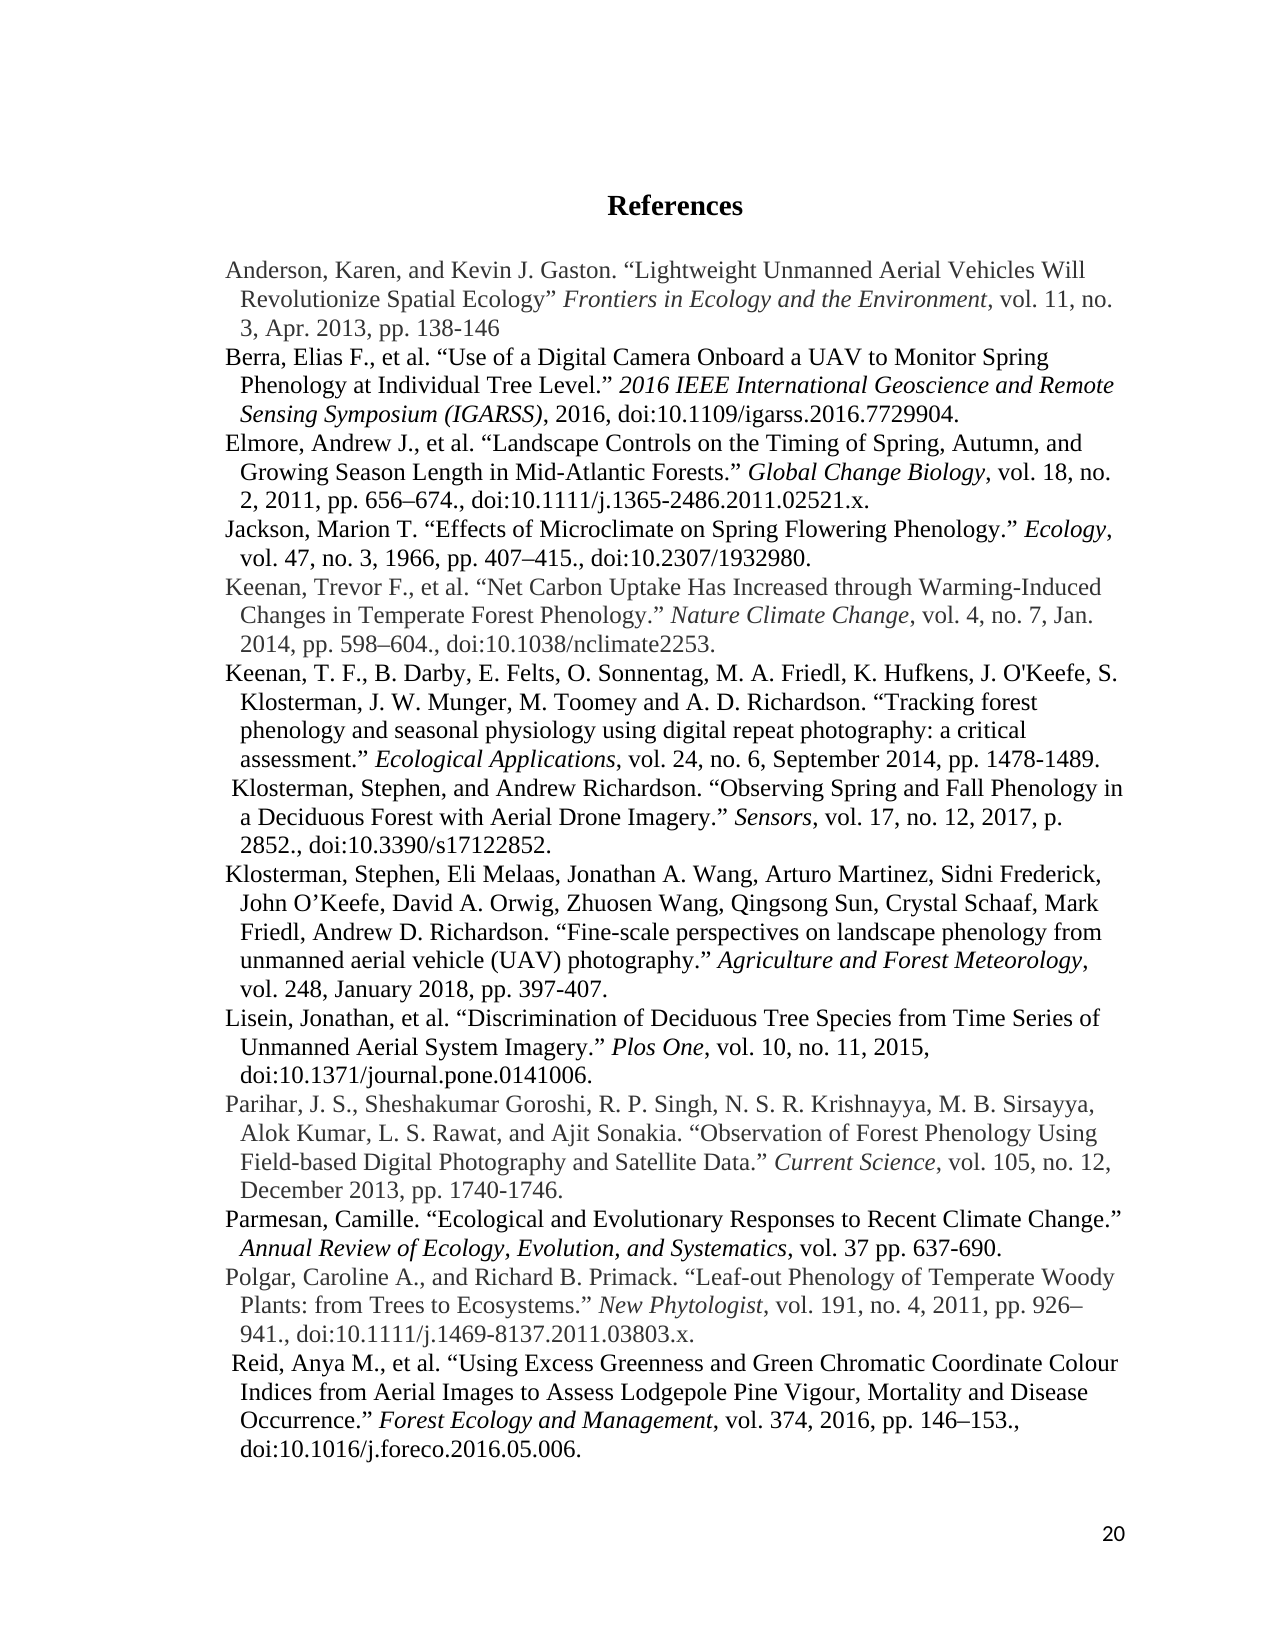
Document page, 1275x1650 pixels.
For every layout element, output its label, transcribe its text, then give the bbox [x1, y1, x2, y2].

text Keenan, T. F., B. Darby, E. Felts, O. Sonnentag, M. A. Friedl, K. Hufkens, J. O'Keefe, S. Klosterman, J. W. Munger, M. Toomey and A. D. Richardson. “Tracking forest phenology and seasonal physiology using digital repeat photography: a critical assessment.” Ecological Applications, vol. 24, no. 6, September 2014, pp. 1478-1489. [225, 658, 1125, 773]
text Keenan, Trevor F., et al. “Net Carbon Uptake Has Increased through Warming-Induced Changes in Temperate Forest Phenology.” Nature Climate Change, vol. 4, no. 7, Jan. 2014, pp. 598–604., doi:10.1038/nclimate2253. [225, 572, 1125, 658]
text Polgar, Caroline A., and Richard B. Primack. “Leaf-out Phenology of Temperate Woody Plants: from Trees to Ecosystems.” New Phytologist, vol. 191, no. 4, 2011, pp. 926–941., doi:10.1111/j.1469-8137.2011.03803.x. [225, 1262, 1125, 1348]
text Klosterman, Stephen, Eli Melaas, Jonathan A. Wang, Arturo Martinez, Sidni Frederick, John O’Keefe, David A. Orwig, Zhuosen Wang, Qingsong Sun, Crystal Schaaf, Mark Friedl, Andrew D. Richardson. “Fine-scale perspectives on landscape phenology from unmanned aerial vehicle (UAV) photography.” Agriculture and Forest Meteorology, vol. 248, January 2018, pp. 397-407. [225, 859, 1125, 1003]
text References [225, 188, 1125, 222]
text Reid, Anya M., et al. “Using Excess Greenness and Green Chromatic Coordinate Colour Indices from Aerial Images to Assess Lodgepole Pine Vigour, Mortality and Disease Occurrence.” Forest Ecology and Management, vol. 374, 2016, pp. 146–153., doi:10.1016/j.foreco.2016.05.006. [225, 1348, 1125, 1463]
text Parihar, J. S., Sheshakumar Goroshi, R. P. Singh, N. S. R. Krishnayya, M. B. Sirsayya, Alok Kumar, L. S. Rawat, and Ajit Sonakia. “Observation of Forest Phenology Using Field-based Digital Photography and Satellite Data.” Current Science, vol. 105, no. 12, December 2013, pp. 1740-1746. [225, 1089, 1125, 1204]
text Parmesan, Camille. “Ecological and Evolutionary Responses to Recent Climate Change.” Annual Review of Ecology, Evolution, and Systematics, vol. 37 pp. 637-690. [225, 1204, 1125, 1262]
text Elmore, Andrew J., et al. “Landscape Controls on the Timing of Spring, Autumn, and Growing Season Length in Mid-Atlantic Forests.” Global Change Biology, vol. 18, no. 2, 2011, pp. 656–674., doi:10.1111/j.1365-2486.2011.02521.x. [225, 428, 1125, 514]
text Anderson, Karen, and Kevin J. Gaston. “Lightweight Unmanned Aerial Vehicles Will Revolutionize Spatial Ecology” Frontiers in Ecology and the Environment, vol. 11, no. 3, Apr. 2013, pp. 138-146 [225, 255, 1125, 342]
text Lisein, Jonathan, et al. “Discrimination of Deciduous Tree Species from Time Series of Unmanned Aerial System Imagery.” Plos One, vol. 10, no. 11, 2015, doi:10.1371/journal.pone.0141006. [225, 1003, 1125, 1089]
text Jackson, Marion T. “Effects of Microclimate on Spring Flowering Phenology.” Ecology, vol. 47, no. 3, 1966, pp. 407–415., doi:10.2307/1932980. [225, 514, 1125, 572]
text Berra, Elias F., et al. “Use of a Digital Camera Onboard a UAV to Monitor Spring Phenology at Individual Tree Level.” 2016 IEEE International Geoscience and Remote Sensing Symposium (IGARSS), 2016, doi:10.1109/igarss.2016.7729904. [225, 342, 1125, 428]
text Klosterman, Stephen, and Andrew Richardson. “Observing Spring and Fall Phenology in a Deciduous Forest with Aerial Drone Imagery.” Sensors, vol. 17, no. 12, 2017, p. 2852., doi:10.3390/s17122852. [225, 773, 1125, 859]
